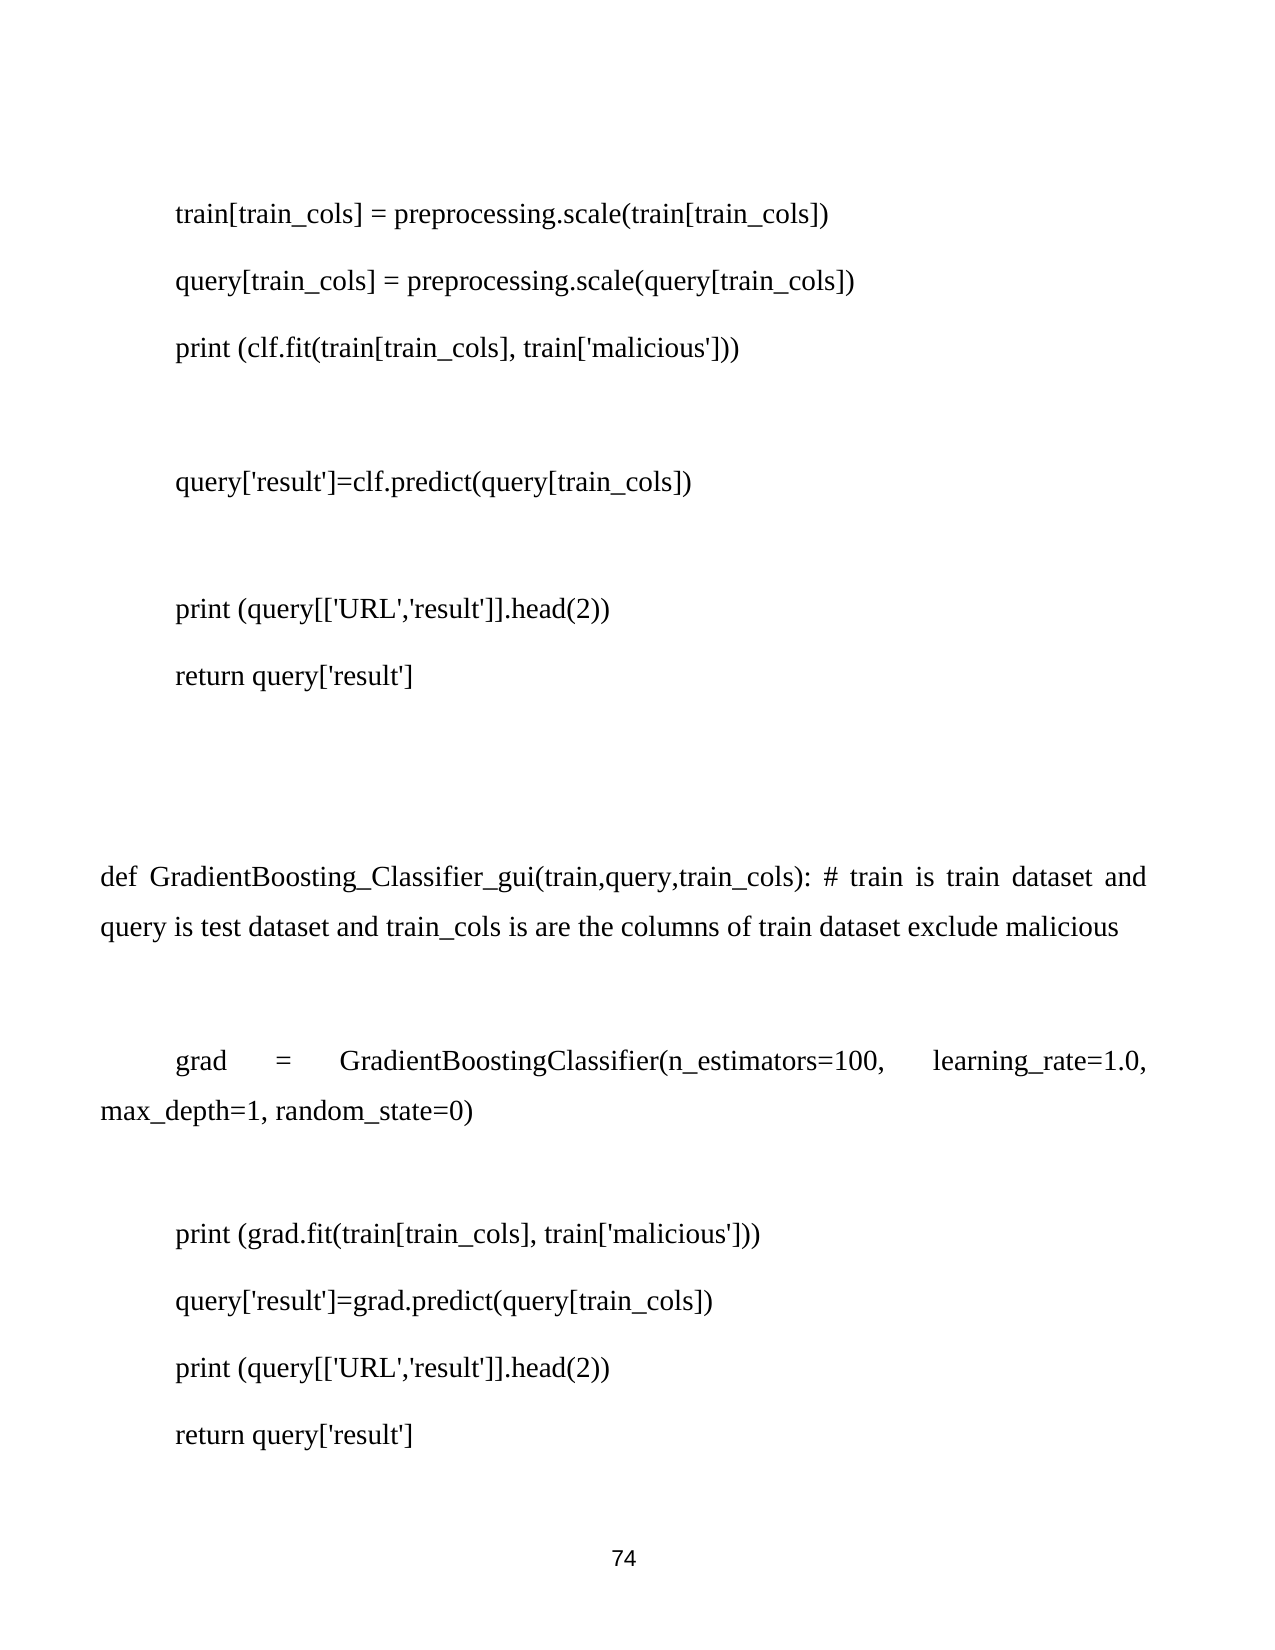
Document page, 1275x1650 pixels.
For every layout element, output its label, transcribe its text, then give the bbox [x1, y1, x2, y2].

text print (clf.fit(train[train_cols], train['malicious'])) [100, 330, 1147, 364]
text return query['result'] [100, 658, 1147, 691]
text print (query[['URL','result']].head(2)) [100, 591, 1147, 624]
text grad = GradientBoostingClassifier(n_estimators=100, learning_rate=1.0, max_depth=1, random_state=0) [100, 1043, 1147, 1127]
text return query['result'] [100, 1417, 1147, 1451]
text def GradientBoosting_Classifier_gui(train,query,train_cols): # train is train dataset and query is test dataset and train_cols is are the columns of train dataset exclude malicious [100, 859, 1147, 943]
text query[train_cols] = preprocessing.scale(query[train_cols]) [100, 263, 1147, 297]
text print (grad.fit(train[train_cols], train['malicious'])) [100, 1216, 1147, 1250]
text query['result']=clf.predict(query[train_cols]) [100, 464, 1147, 498]
text query['result']=grad.predict(query[train_cols]) [100, 1283, 1147, 1317]
text print (query[['URL','result']].head(2)) [100, 1350, 1147, 1384]
text train[train_cols] = preprocessing.scale(train[train_cols]) [100, 196, 1147, 230]
